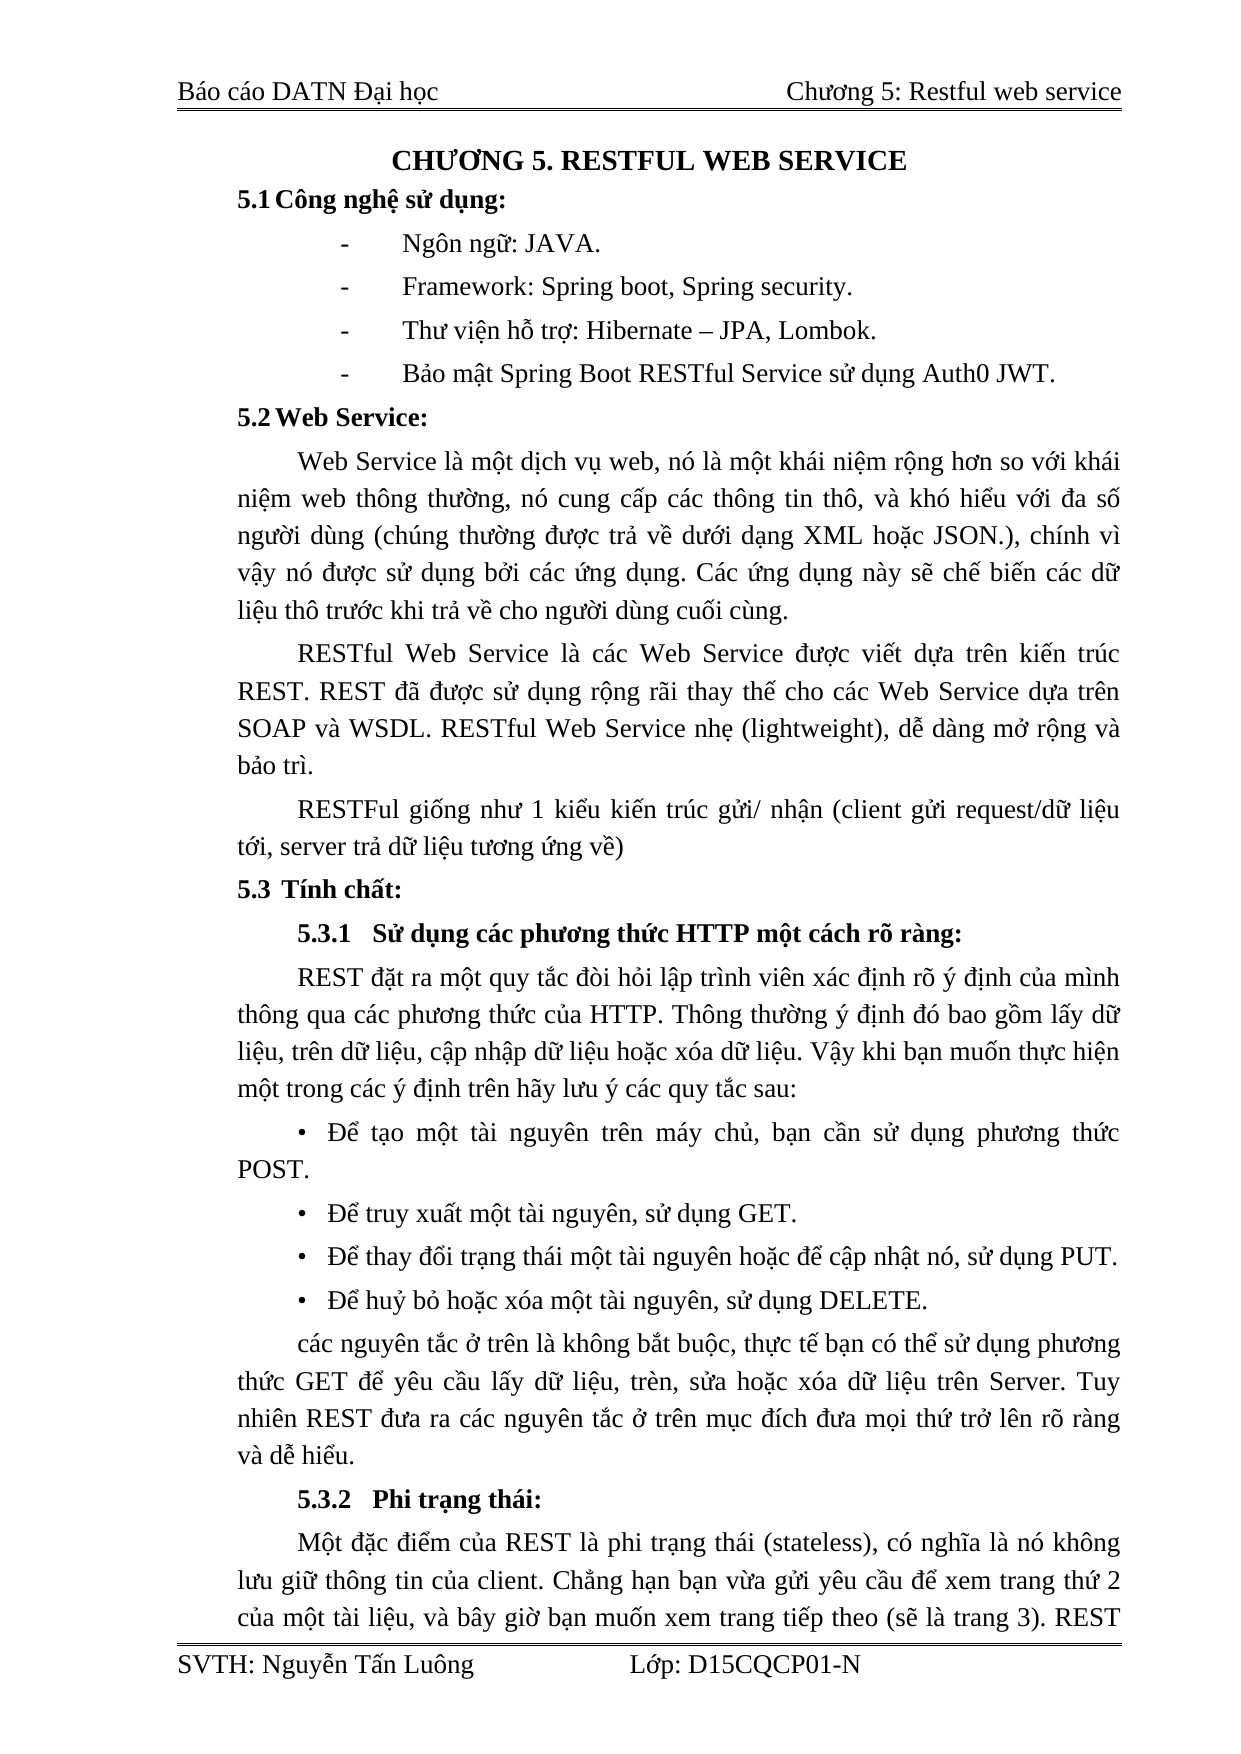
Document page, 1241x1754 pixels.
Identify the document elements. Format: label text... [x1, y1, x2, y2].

subtitle CHƯƠNG 5. RESTFUL WEB SERVICE [177, 143, 1122, 177]
text Bảo mật Spring Boot RESTful Service sử dụng Auth0 JWT. [280, 357, 1122, 389]
text Web Service là một dịch vụ web, nó là một khái niệm rộng hơn so với khái niệm web thông thường, nó cung cấp các thông tin thô, và khó hiểu với đa số người dùng (chúng thường được trả về dưới dạng XML hoặc JSON.), chính vì vậy nó được sử dụng bởi các ứng dụng. Các ứng dụng này sẽ chế biến các dữ liệu thô trước khi trả về cho người dùng cuối cùng. [237, 444, 1122, 625]
list Phi trạng thái: [297, 1483, 1122, 1514]
text các nguyên tắc ở trên là không bắt buộc, thực tế bạn có thể sử dụng phương thức GET để yêu cầu lấy dữ liệu, trèn, sửa hoặc xóa dữ liệu trên Server. Tuy nhiên REST đưa ra các nguyên tắc ở trên mục đích đưa mọi thứ trở lên rõ ràng và dễ hiểu. [237, 1327, 1122, 1471]
text RESTFul giống như 1 kiểu kiến trúc gửi/ nhận (client gửi request/dữ liệu tới, server trả dữ liệu tương ứng về) [237, 793, 1122, 861]
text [237, 1526, 1122, 1632]
list Web Service: [237, 401, 1122, 432]
text • Để truy xuất một tài nguyên, sử dụng GET. [237, 1197, 1122, 1228]
text • Để tạo một tài nguyên trên máy chủ, bạn cần sử dụng phương thức POST. [237, 1116, 1122, 1184]
list Công nghệ sử dụng: [237, 183, 1122, 214]
text Thư viện hỗ trợ: Hibernate – JPA, Lombok. [280, 314, 1122, 345]
text • Để huỷ bỏ hoặc xóa một tài nguyên, sử dụng DELETE. [237, 1284, 1122, 1315]
text REST đặt ra một quy tắc đòi hỏi lập trình viên xác định rõ ý định của mình thông qua các phương thức của HTTP. Thông thường ý định đó bao gồm lấy dữ liệu, trên dữ liệu, cập nhập dữ liệu hoặc xóa dữ liệu. Vậy khi bạn muốn thực hiện một trong các ý định trên hãy lưu ý các quy tắc sau: [237, 961, 1122, 1104]
text RESTful Web Service là các Web Service được viết dựa trên kiến trúc REST. REST đã được sử dụng rộng rãi thay thế cho các Web Service dựa trên SOAP và WSDL. RESTful Web Service nhẹ (lightweight), dễ dàng mở rộng và bảo trì. [237, 637, 1122, 780]
text Ngôn ngữ: JAVA. [280, 227, 1122, 258]
text • Để thay đổi trạng thái một tài nguyên hoặc để cập nhật nó, sử dụng PUT. [237, 1240, 1122, 1272]
list Tính chất: [237, 873, 1122, 905]
text Framework: Spring boot, Spring security. [280, 270, 1122, 302]
list Sử dụng các phương thức HTTP một cách rõ ràng: [297, 917, 1122, 948]
